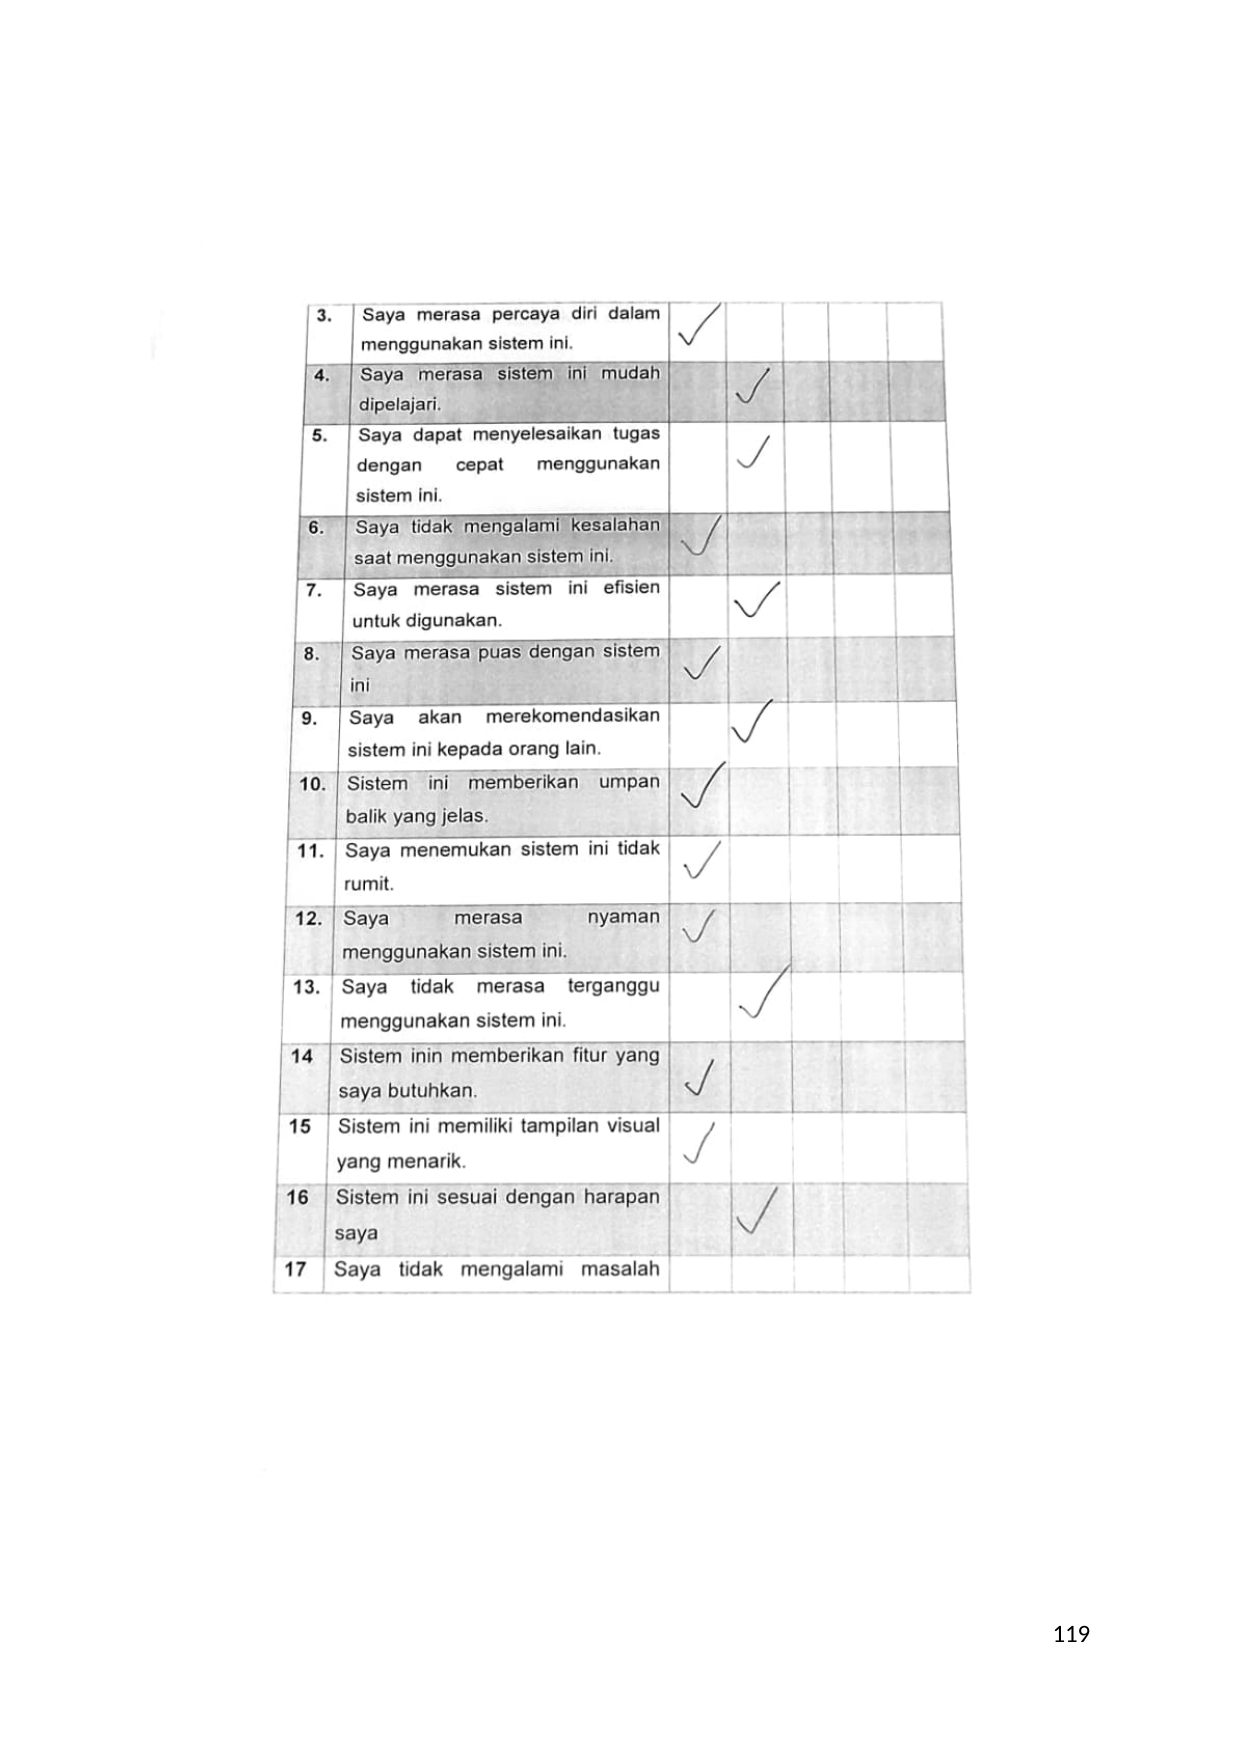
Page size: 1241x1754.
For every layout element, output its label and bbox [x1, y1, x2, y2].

picture [150, 150, 1090, 1477]
